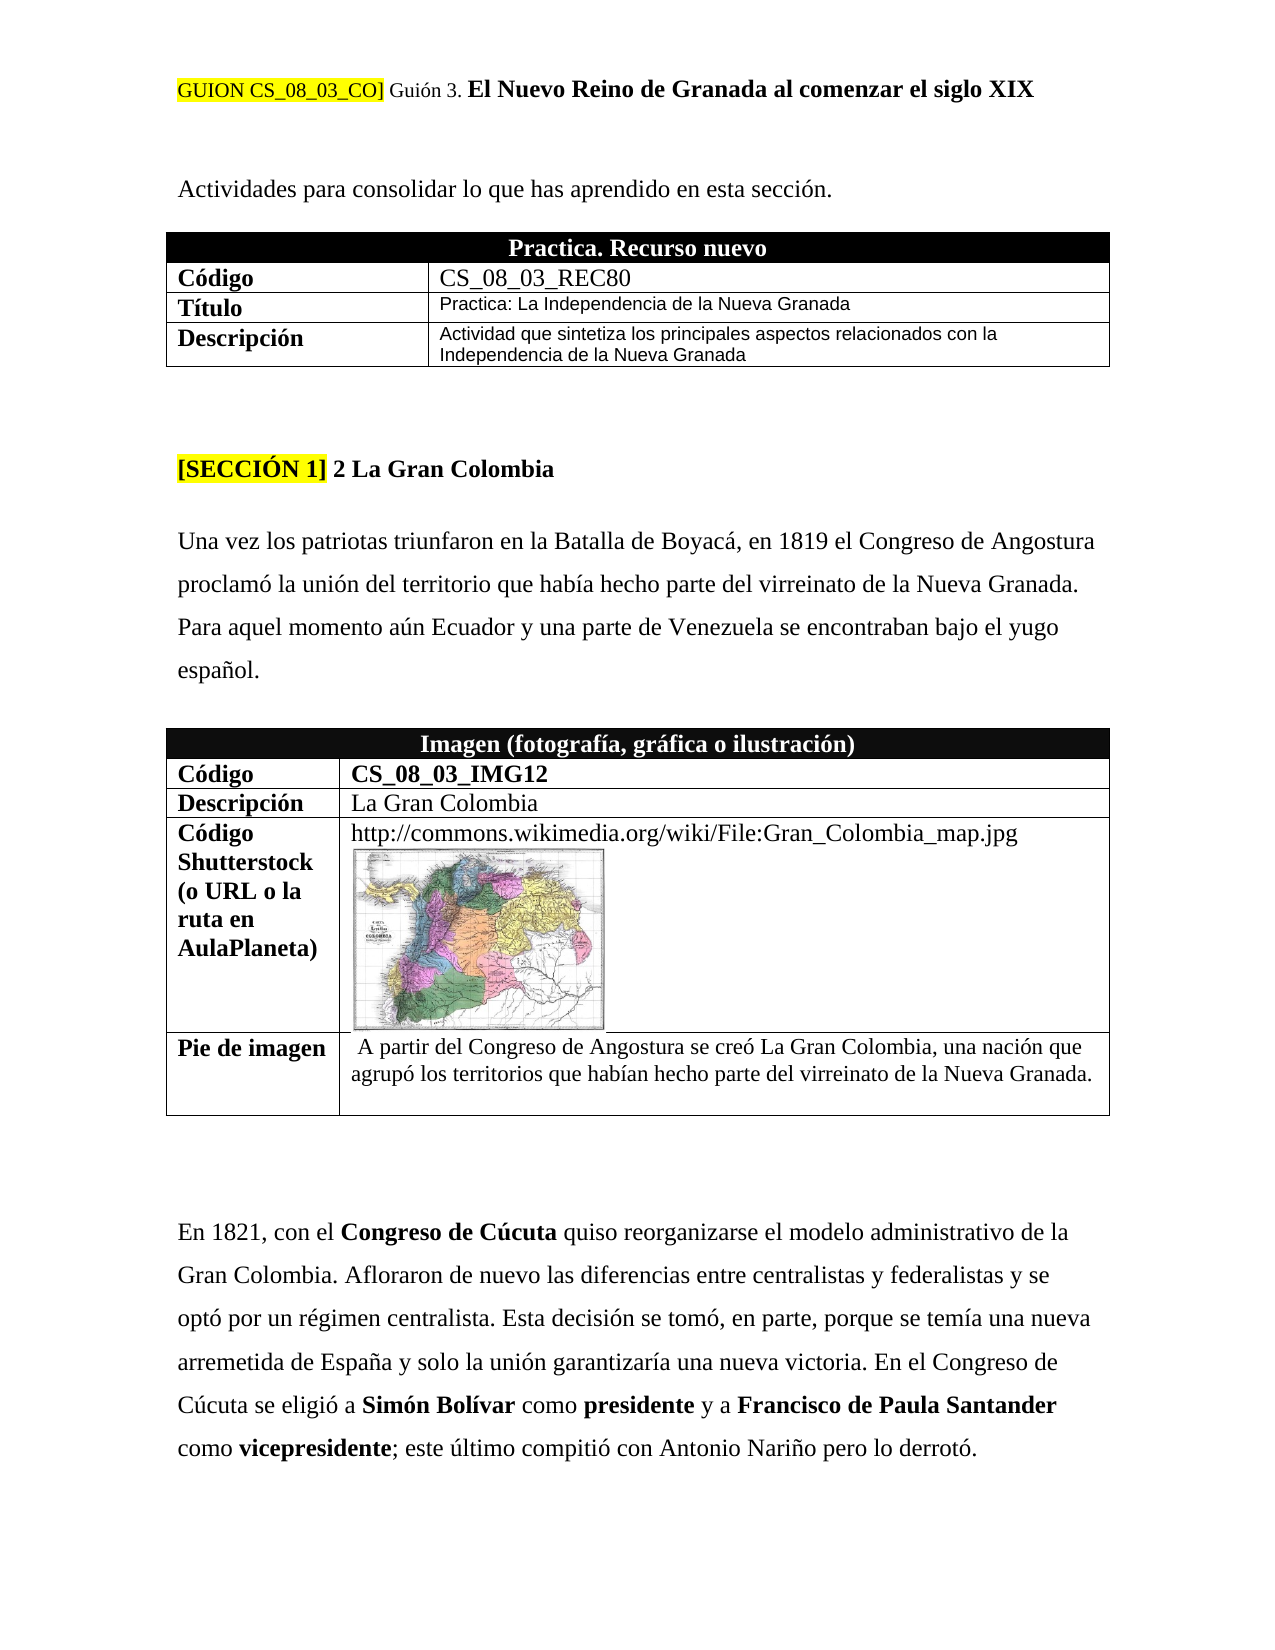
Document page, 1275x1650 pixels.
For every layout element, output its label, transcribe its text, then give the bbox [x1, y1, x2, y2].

table_header Imagen (fotografía, gráfica o ilustración) [167, 729, 1109, 758]
table_cell Código [167, 263, 428, 292]
table_cell Pie de imagen [167, 1033, 339, 1115]
text [SECCIÓN 1] 2 La Gran Colombia [327, 454, 1098, 483]
table_cell Descripción [167, 323, 428, 366]
table_header Practica. Recurso nuevo [167, 233, 1109, 262]
text Actividades para consolidar lo que has aprendido en esta sección. [177, 174, 1098, 203]
text Una vez los patriotas triunfaron en la Batalla de Boyacá, en 1819 el Congreso de Angostura proclamó la unión del territorio que había hecho parte del virreinato de la Nueva Granada. Para aquel momento aún Ecuador y una parte de Venezuela se encontraban bajo el yugo español. [177, 526, 1098, 684]
table_cell Actividad que sintetiza los principales aspectos relacionados con la Independencia de la Nueva Granada [429, 323, 1109, 366]
table_cell Practica: La Independencia de la Nueva Granada [429, 293, 1109, 322]
table_cell A partir del Congreso de Angostura se creó La Gran Colombia, una nación que agrupó los territorios que habían hecho parte del virreinato de la Nueva Granada. [340, 1033, 1109, 1115]
table_cell La Gran Colombia [340, 789, 1109, 817]
table_cell CS_08_03_REC80 [429, 263, 1109, 292]
picture [350, 847, 607, 1033]
table_cell Código Shutterstock (o URL o la ruta en AulaPlaneta) [167, 818, 339, 1032]
text En 1821, con el Congreso de Cúcuta quiso reorganizarse el modelo administrativo de la Gran Colombia. Afloraron de nuevo las diferencias entre centralistas y federalistas y se optó por un régimen centralista. Esta decisión se tomó, en parte, porque se temía una nueva arremetida de España y solo la unión garantizaría una nueva victoria. En el Congreso de Cúcuta se eligió a Simón Bolívar como presidente y a Francisco de Paula Santander como vicepresidente; este último compitió con Antonio Nariño pero lo derrotó. [177, 1217, 1098, 1462]
table_cell Código [167, 759, 339, 787]
table_cell Título [167, 293, 428, 322]
table_cell Descripción [167, 789, 339, 817]
table_cell CS_08_03_IMG12 [340, 759, 1109, 787]
table_cell http://commons.wikimedia.org/wiki/File:Gran_Colombia_map.jpg [340, 818, 1109, 1032]
